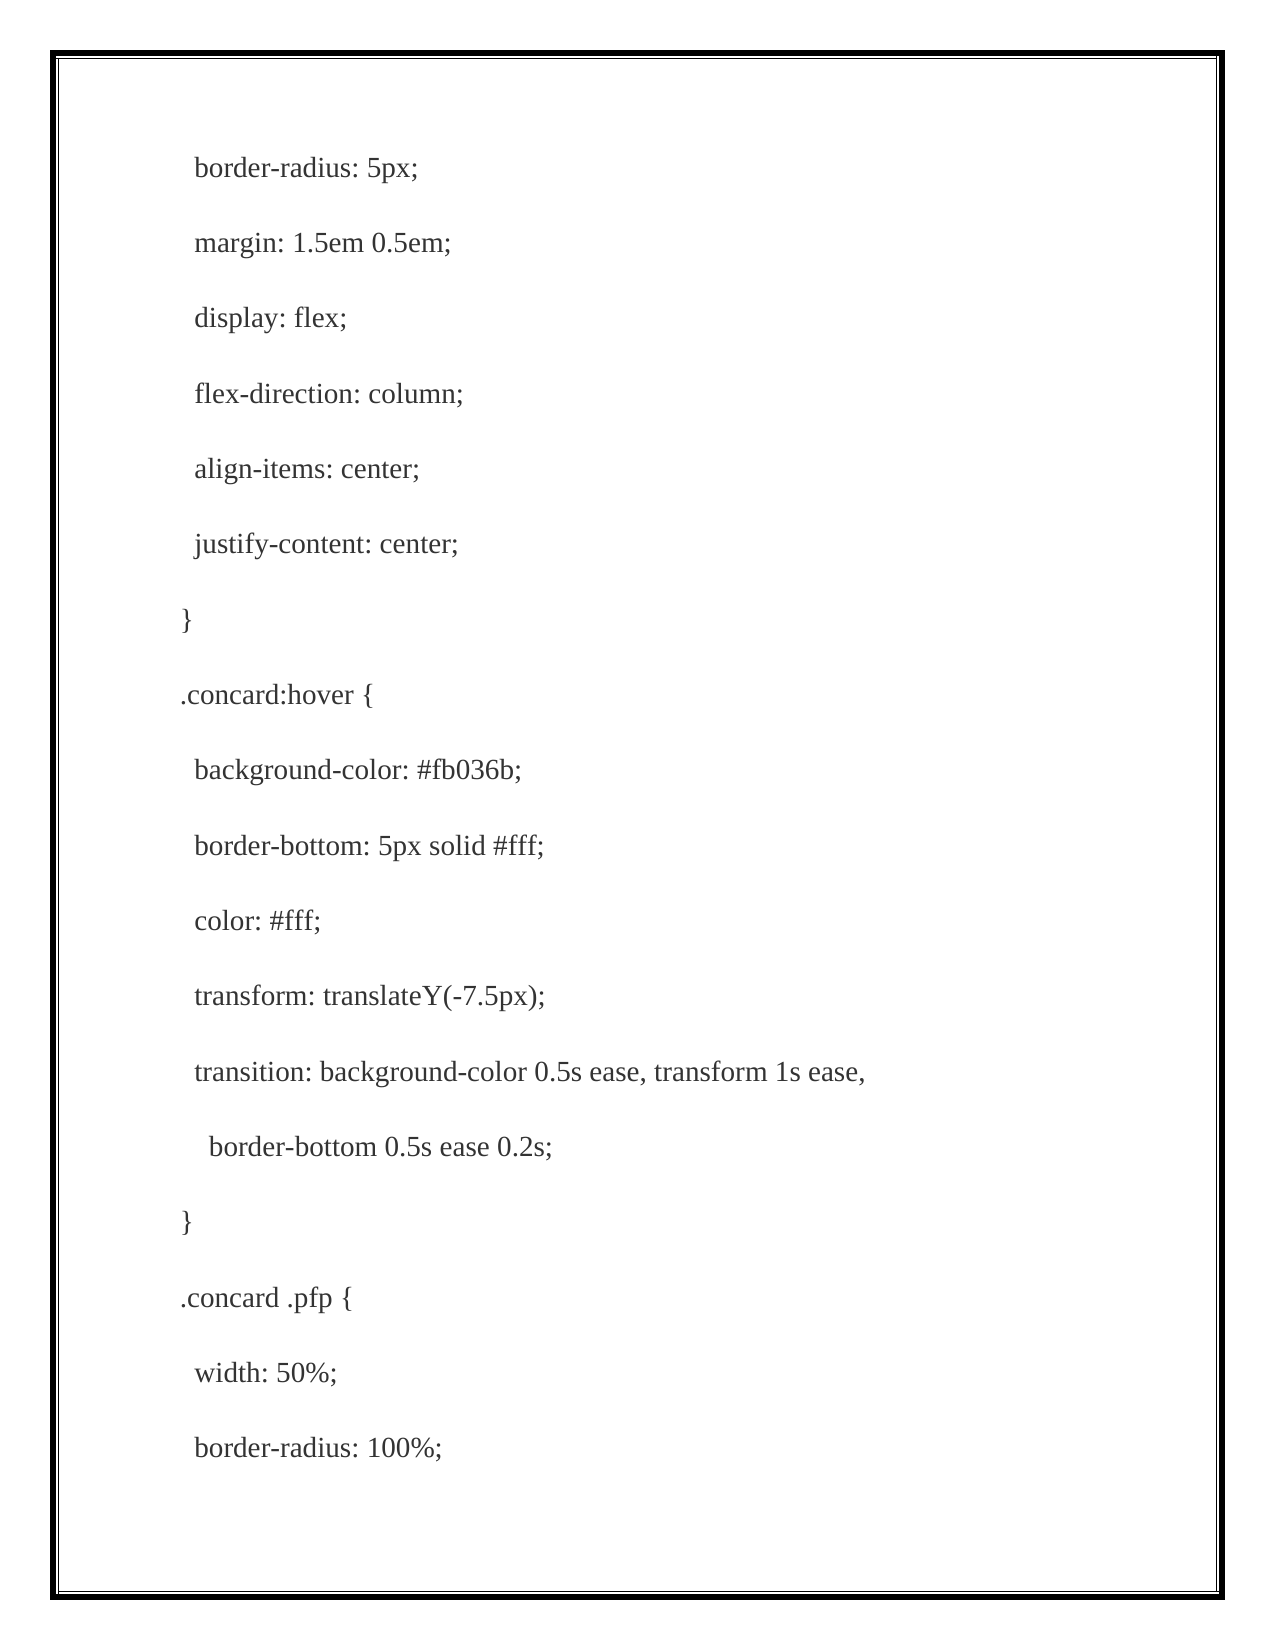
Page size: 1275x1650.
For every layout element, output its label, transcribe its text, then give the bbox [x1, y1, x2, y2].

text background-color: #fb036b; [179, 752, 1125, 786]
text transition: background-color 0.5s ease, transform 1s ease, [179, 1054, 1125, 1087]
text border-bottom: 5px solid #fff; [179, 828, 1125, 861]
text align-items: center; [179, 451, 1125, 485]
text margin: 1.5em 0.5em; [179, 225, 1125, 259]
text border-radius: 100%; [179, 1430, 1125, 1464]
text border-radius: 5px; [179, 150, 1125, 183]
text flex-direction: column; [179, 376, 1125, 409]
text transform: translateY(-7.5px); [179, 978, 1125, 1012]
text } [179, 1204, 1125, 1238]
text .concard:hover { [179, 677, 1125, 711]
text justify-content: center; [179, 527, 1125, 560]
text } [179, 602, 1125, 635]
text border-bottom 0.5s ease 0.2s; [179, 1129, 1125, 1163]
text color: #fff; [179, 903, 1125, 937]
text .concard .pfp { [179, 1280, 1125, 1313]
text display: flex; [179, 301, 1125, 334]
text width: 50%; [179, 1355, 1125, 1388]
